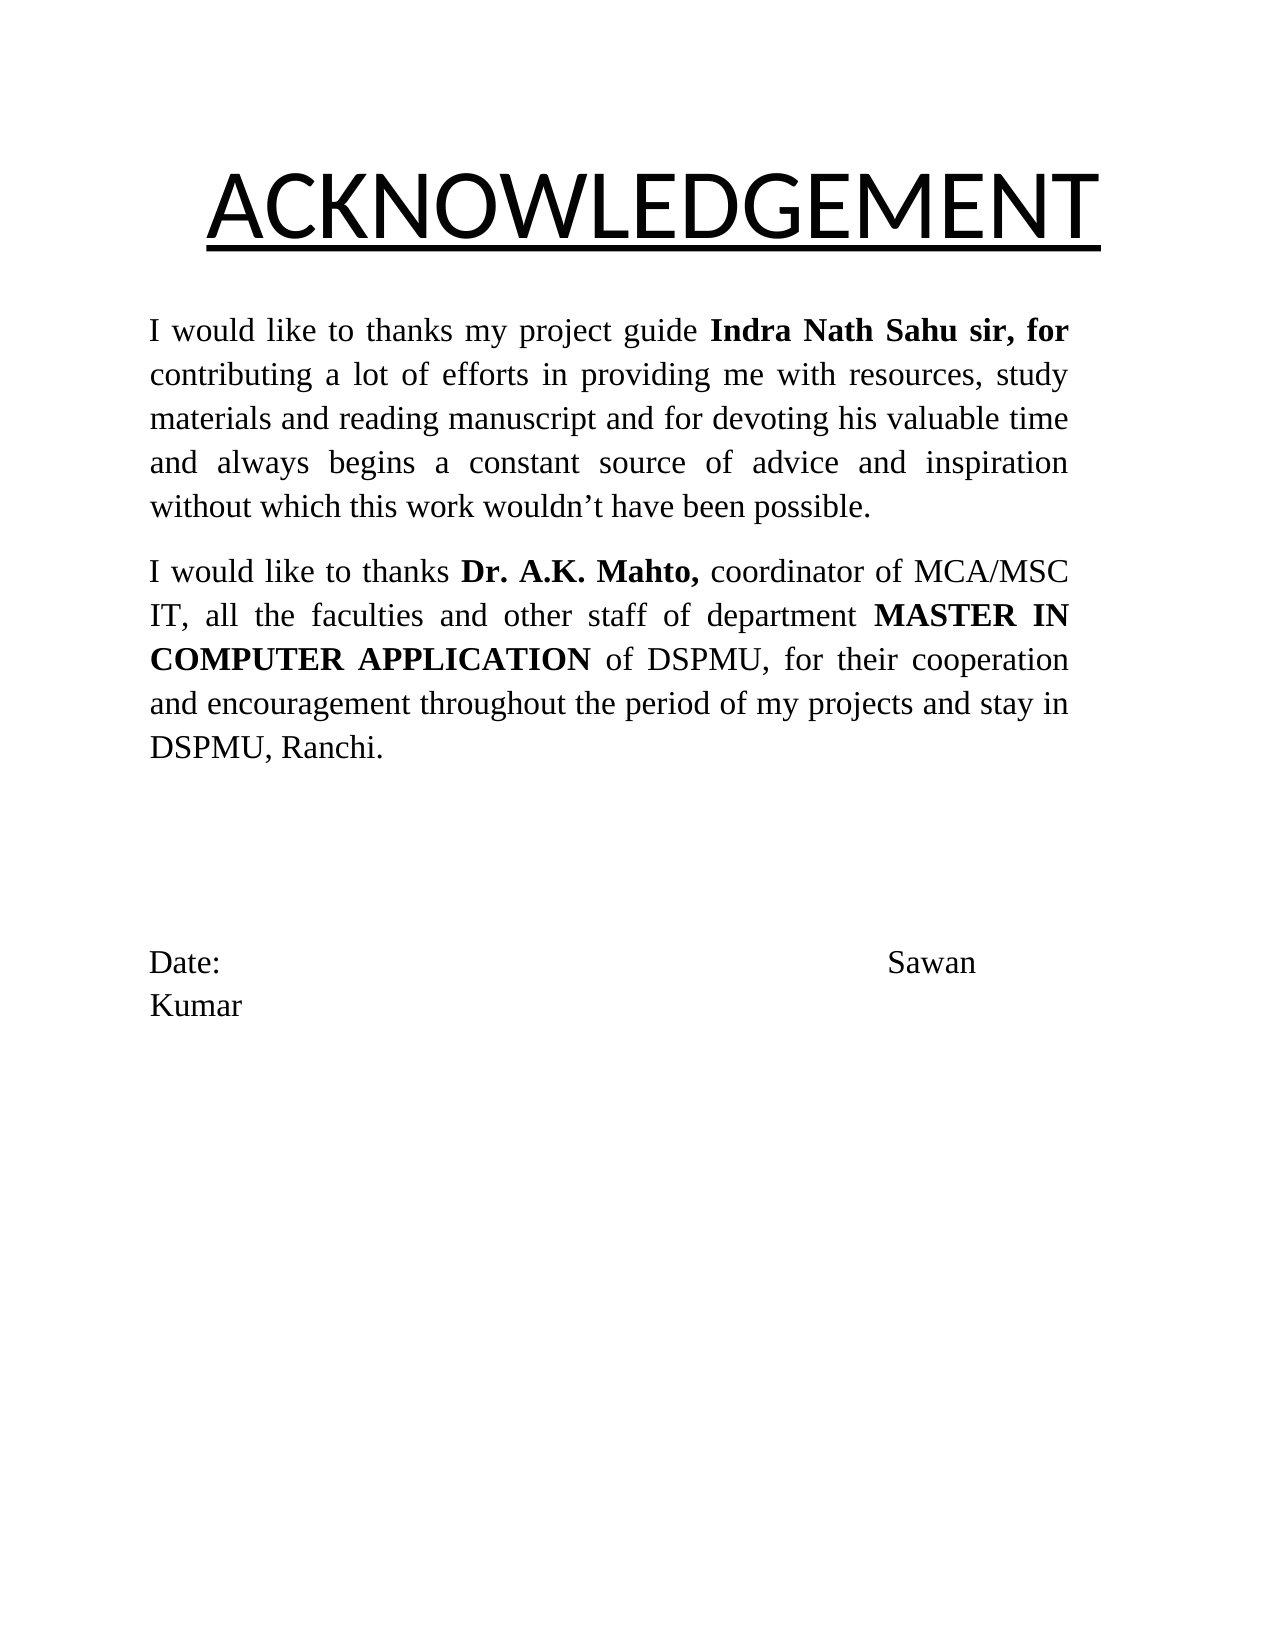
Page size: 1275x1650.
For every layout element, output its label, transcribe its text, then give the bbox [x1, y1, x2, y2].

text I would like to thanks Dr. A.K. Mahto, coordinator of MCA/MSC IT, all the faculties and other staff of department MASTER IN COMPUTER APPLICATION of DSPMU, for their cooperation and encouragement throughout the period of my projects and stay in DSPMU, Ranchi. [148, 551, 1069, 766]
text I would like to thanks my project guide Indra Nath Sahu sir, for contributing a lot of efforts in providing me with resources, study materials and reading manuscript and for devoting his valuable time and always begins a constant source of advice and inspiration without which this work wouldn’t have been possible. [148, 310, 1069, 525]
subtitle ACKNOWLEDGEMENT [152, 142, 1152, 264]
text Date: Sawan Kumar [148, 943, 1069, 1023]
